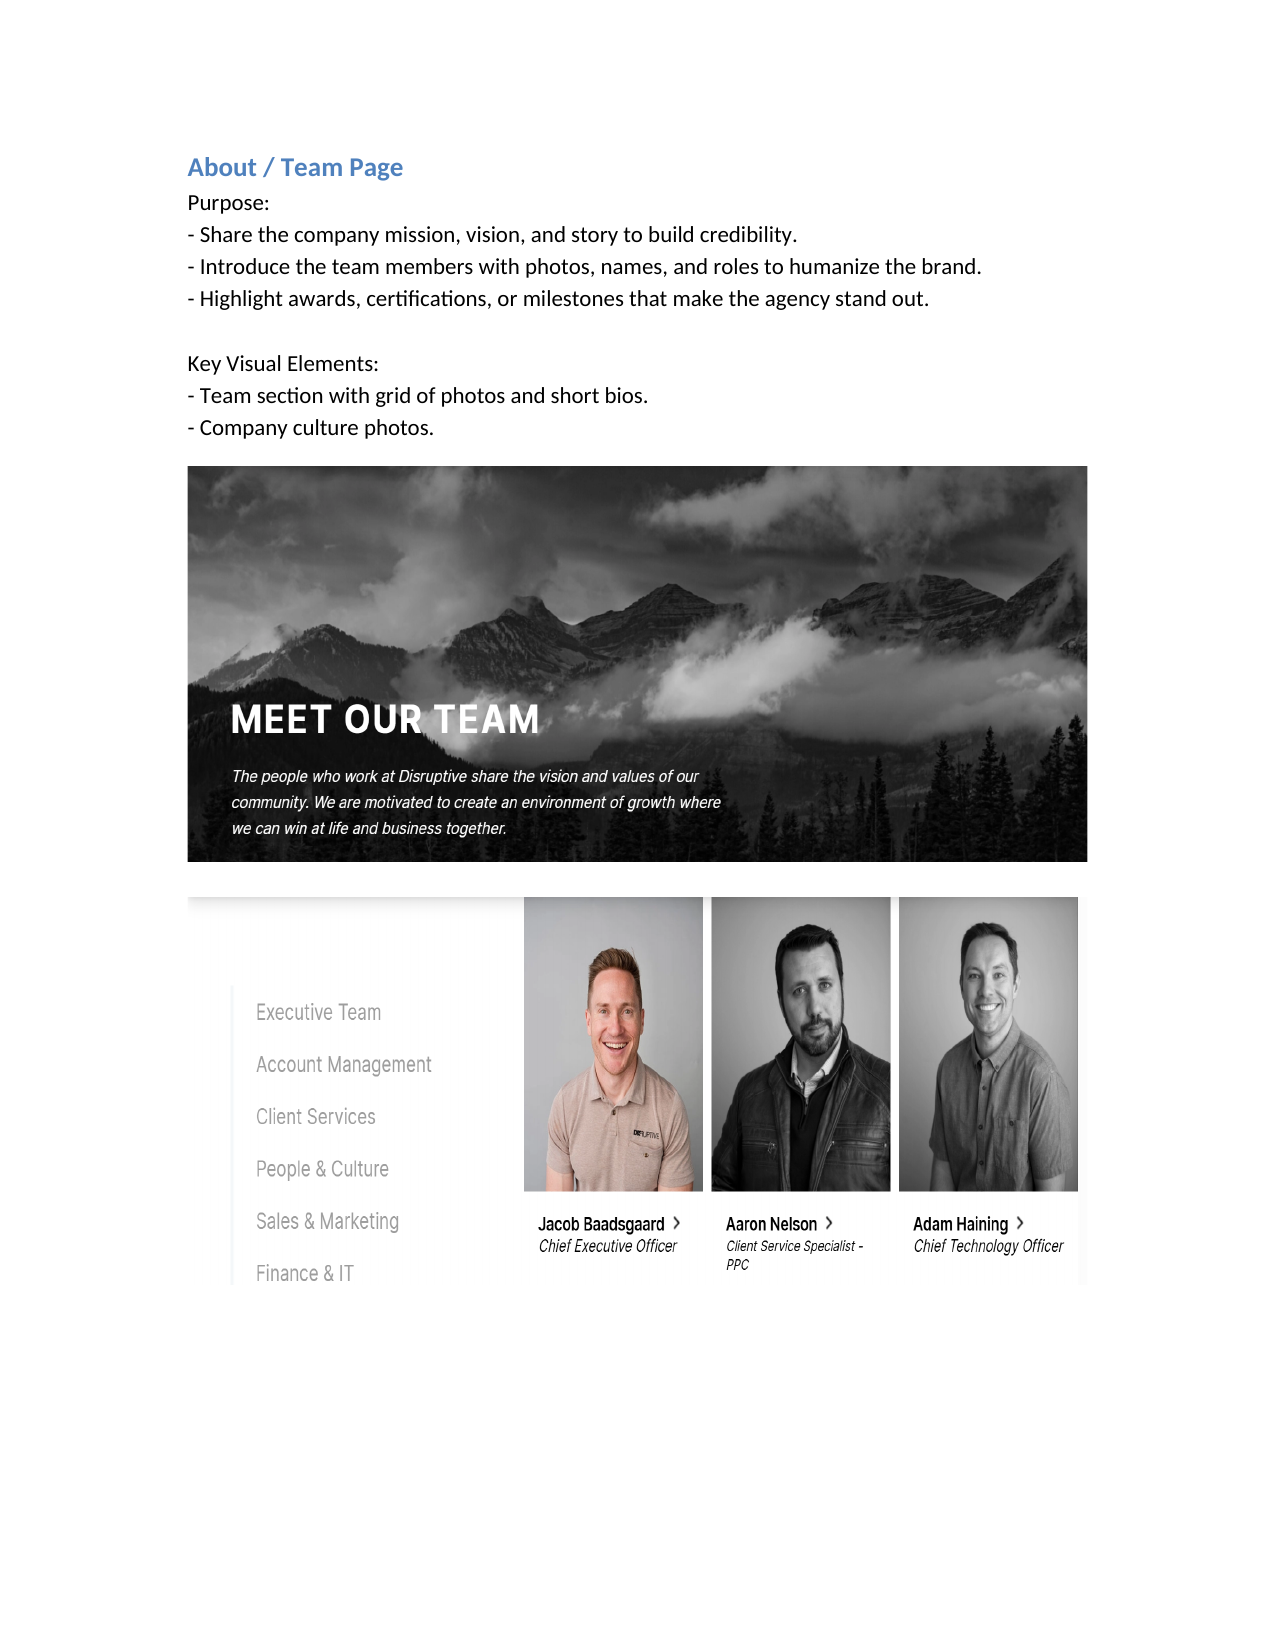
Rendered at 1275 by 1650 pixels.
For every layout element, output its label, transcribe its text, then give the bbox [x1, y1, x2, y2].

picture [187, 897, 1088, 1285]
picture [187, 466, 1088, 862]
text Purpose: - Share the company mission, vision, and story to build credibility. - Introduce the team members with photos, names, and roles to humanize the brand. - Highlight awards, certifications, or milestones that make the agency stand out. Key Visual Elements: - Team section with grid of photos and short bios. - Company culture photos. [187, 188, 1087, 441]
subtitle About / Team Page [187, 150, 1087, 183]
